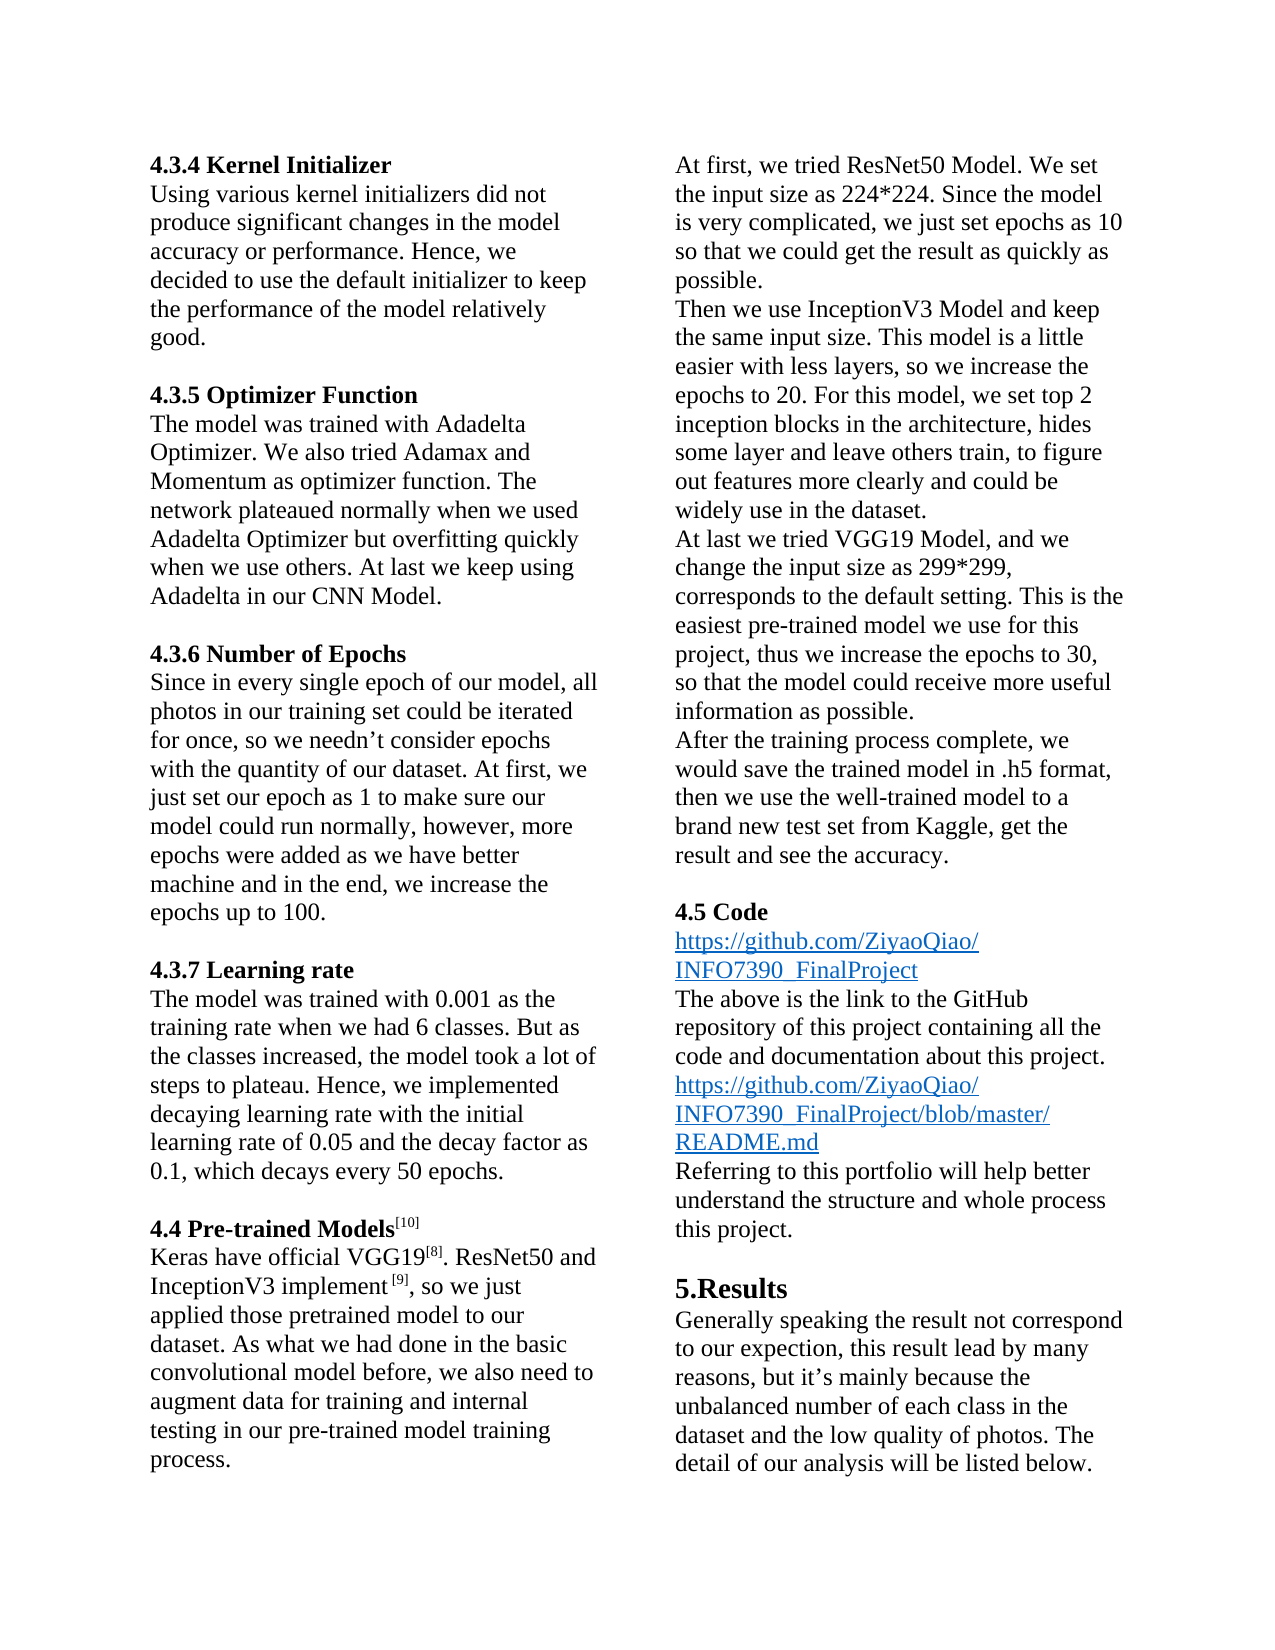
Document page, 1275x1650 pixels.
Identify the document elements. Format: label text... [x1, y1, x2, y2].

text 4.3.5 Optimizer Function [150, 380, 600, 409]
text The model was trained with Adadelta Optimizer. We also tried Adamax and Momentum as optimizer function. The network plateaued normally when we used Adadelta Optimizer but overfitting quickly when we use others. At last we keep using Adadelta in our CNN Model. [150, 409, 600, 610]
text The above is the link to the GitHub repository of this project containing all the code and documentation about this project. [675, 984, 1125, 1070]
text 4.3.7 Learning rate [150, 955, 600, 984]
text The model was trained with 0.001 as the training rate when we had 6 classes. But as the classes increased, the model took a lot of steps to plateau. Hence, we implemented decaying learning rate with the initial learning rate of 0.05 and the decay factor as 0.1, which decays every 50 epochs. [150, 984, 600, 1185]
text 4.4 Pre-trained Models[10] [150, 1214, 600, 1242]
text Since in every single epoch of our model, all photos in our training set could be iterated for once, so we needn’t consider epochs with the quantity of our dataset. At first, we just set our epoch as 1 to make sure our model could run normally, however, more epochs were added as we have better machine and in the end, we increase the epochs up to 100. [150, 667, 600, 926]
text Keras have official VGG19[8]. ResNet50 and InceptionV3 implement [9], so we just applied those pretrained model to our dataset. As what we had done in the basic convolutional model before, we also need to augment data for training and internal testing in our pre-trained model training process. [150, 1242, 600, 1472]
text At first, we tried ResNet50 Model. We set the input size as 224*224. Since the model is very complicated, we just set epochs as 10 so that we could get the result as quickly as possible. [675, 150, 1125, 294]
text Using various kernel initializers did not produce significant changes in the model accuracy or performance. Hence, we decided to use the default initializer to keep the performance of the model relatively good. [150, 179, 600, 351]
text 5.Results [675, 1271, 1125, 1305]
text https://github.com/ZiyaoQiao/INFO7390_FinalProject [675, 926, 1125, 984]
text https://github.com/ZiyaoQiao/INFO7390_FinalProject/blob/master/README.md [675, 1070, 1125, 1156]
text 4.5 Code [675, 897, 1125, 926]
text Generally speaking the result not correspond to our expection, this result lead by many reasons, but it’s mainly because the unbalanced number of each class in the dataset and the low quality of photos. The detail of our analysis will be listed below. [675, 1305, 1125, 1477]
text 4.3.6 Number of Epochs [150, 639, 600, 667]
text After the training process complete, we would save the trained model in .h5 format, then we use the well-trained model to a brand new test set from Kaggle, get the result and see the accuracy. [675, 725, 1125, 869]
text At last we tried VGG19 Model, and we change the input size as 299*299, corresponds to the default setting. This is the easiest pre-trained model we use for this project, thus we increase the epochs to 30, so that the model could receive more useful information as possible. [675, 524, 1125, 725]
text 4.3.4 Kernel Initializer [150, 150, 600, 179]
text Referring to this portfolio will help better understand the structure and whole process this project. [675, 1156, 1125, 1242]
text Then we use InceptionV3 Model and keep the same input size. This model is a little easier with less layers, so we increase the epochs to 20. For this model, we set top 2 inception blocks in the architecture, hides some layer and leave others train, to figure out features more clearly and could be widely use in the dataset. [675, 294, 1125, 524]
